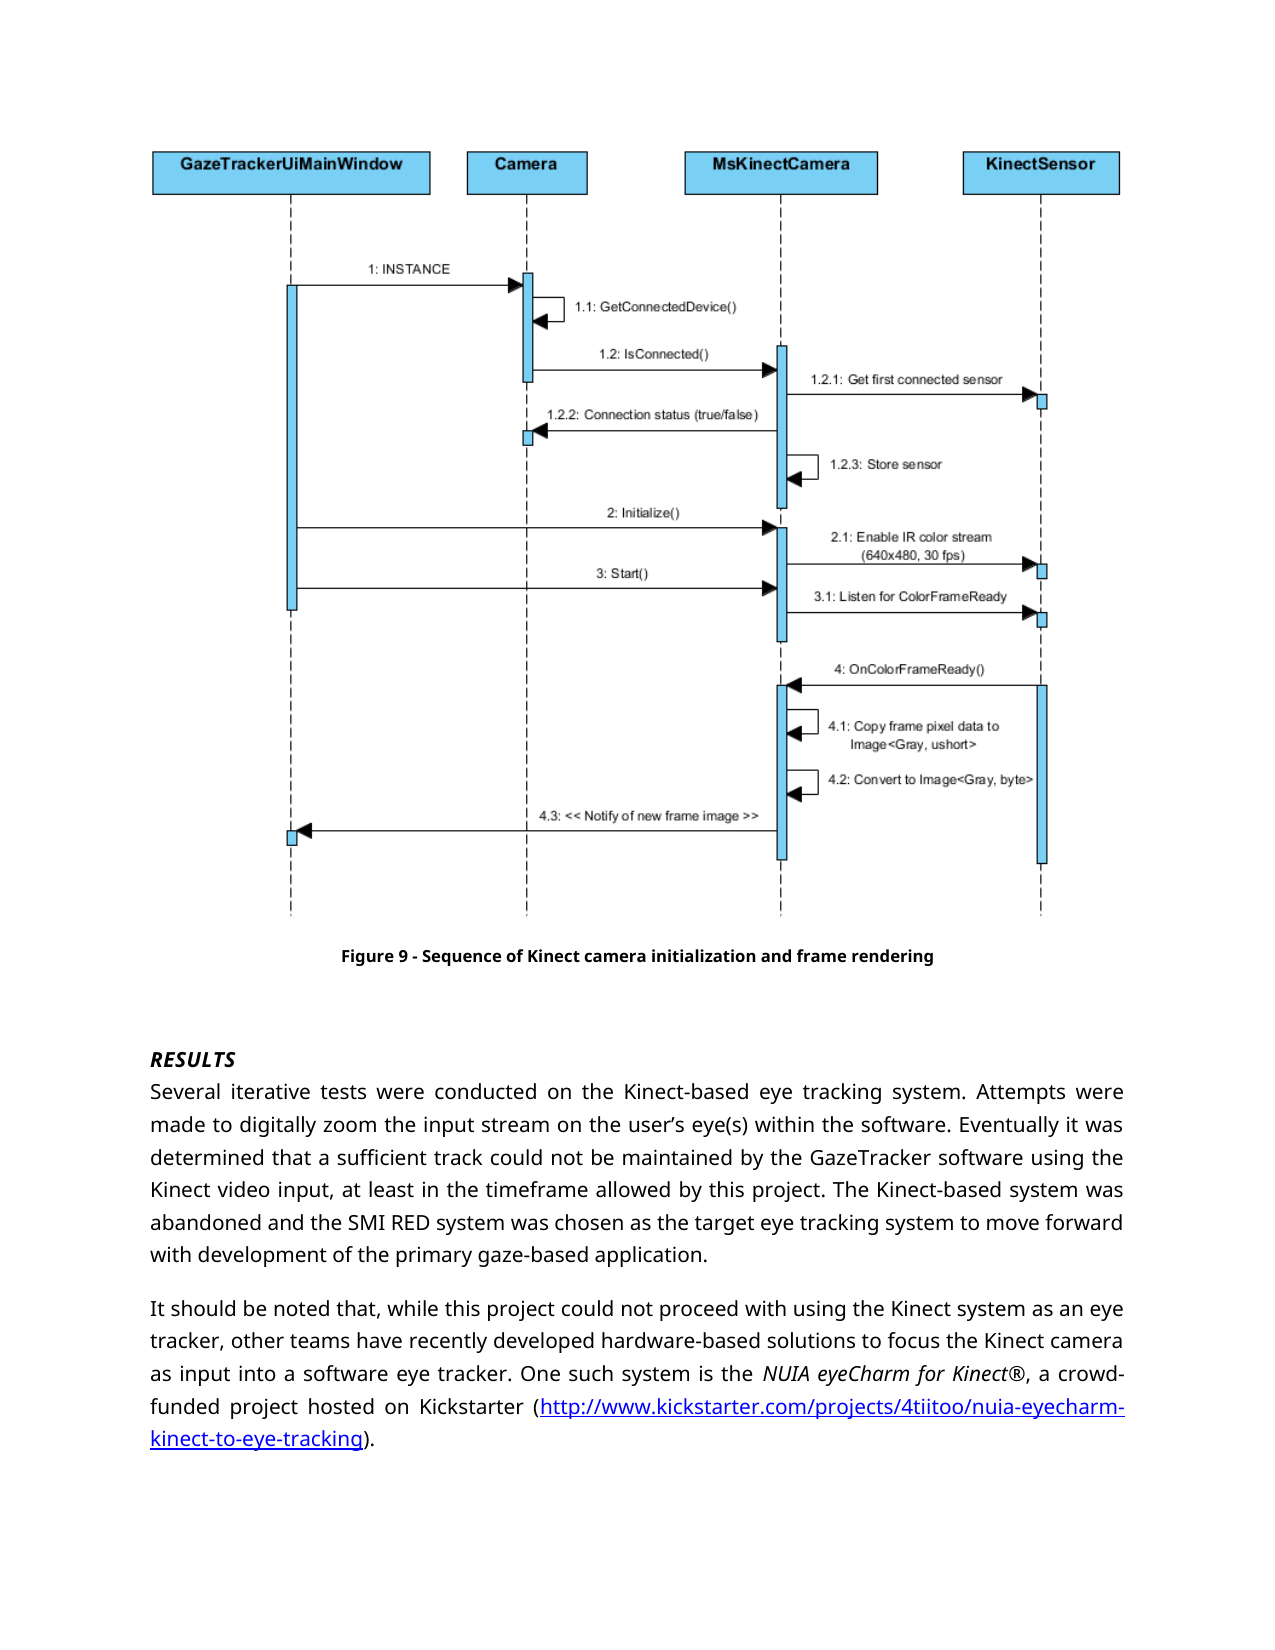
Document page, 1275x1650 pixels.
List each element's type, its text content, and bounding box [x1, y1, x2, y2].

subtitle Results [150, 1045, 1125, 1073]
text Several iterative tests were conducted on the Kinect-based eye tracking system. Attempts were made to digitally zoom the input stream on the user’s eye(s) within the software. Eventually it was determined that a sufficient track could not be maintained by the GazeTracker software using the Kinect video input, at least in the timeframe allowed by this project. The Kinect-based system was abandoned and the SMI RED system was chosen as the target eye tracking system to move forward with development of the primary gaze-based application. [150, 1077, 1125, 1269]
picture [150, 150, 1125, 920]
text It should be noted that, while this project could not proceed with using the Kinect system as an eye tracker, other teams have recently developed hardware-based solutions to focus the Kinect camera as input into a software eye tracker. One such system is the NUIA eyeCharm for Kinect®, a crowd-funded project hosted on Kickstarter (http://www.kickstarter.com/projects/4tiitoo/nuia-eyecharm-kinect-to-eye-tracking). [150, 1294, 1125, 1453]
